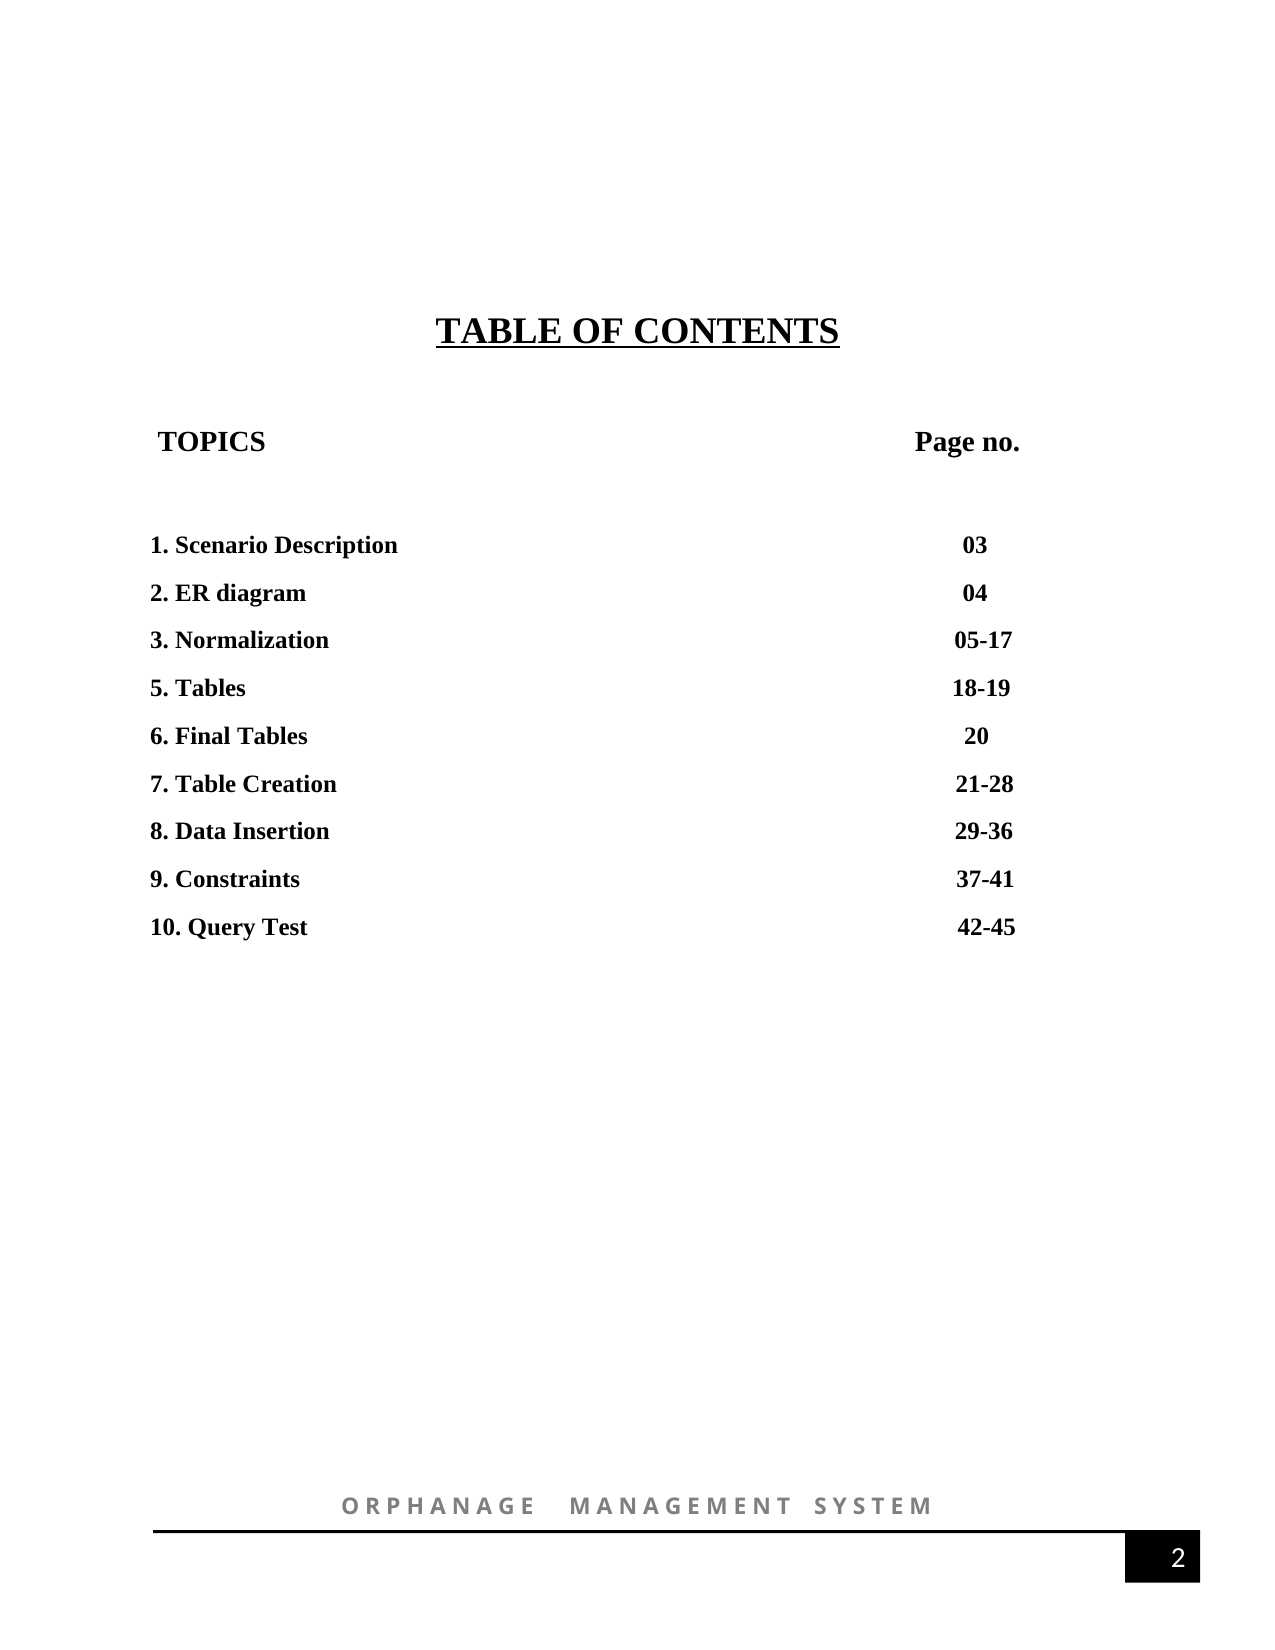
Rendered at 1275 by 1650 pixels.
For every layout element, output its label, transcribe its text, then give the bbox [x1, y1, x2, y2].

text 9. Constraints 37-41 [150, 864, 1125, 893]
text 2. ER diagram 04 [150, 578, 1125, 607]
text 8. Data Insertion 29-36 [150, 816, 1125, 845]
text TABLE OF CONTENTS [150, 308, 1125, 352]
text 1. Scenario Description 03 [150, 530, 1125, 559]
text 10. Query Test 42-45 [150, 912, 1125, 941]
text 6. Final Tables 20 [150, 721, 1125, 750]
text 3. Normalization 05-17 [150, 626, 1125, 654]
text 5. Tables 18-19 [150, 673, 1125, 702]
text 7. Table Creation 21-28 [150, 769, 1125, 797]
text TOPICS Page no. [150, 424, 1125, 458]
